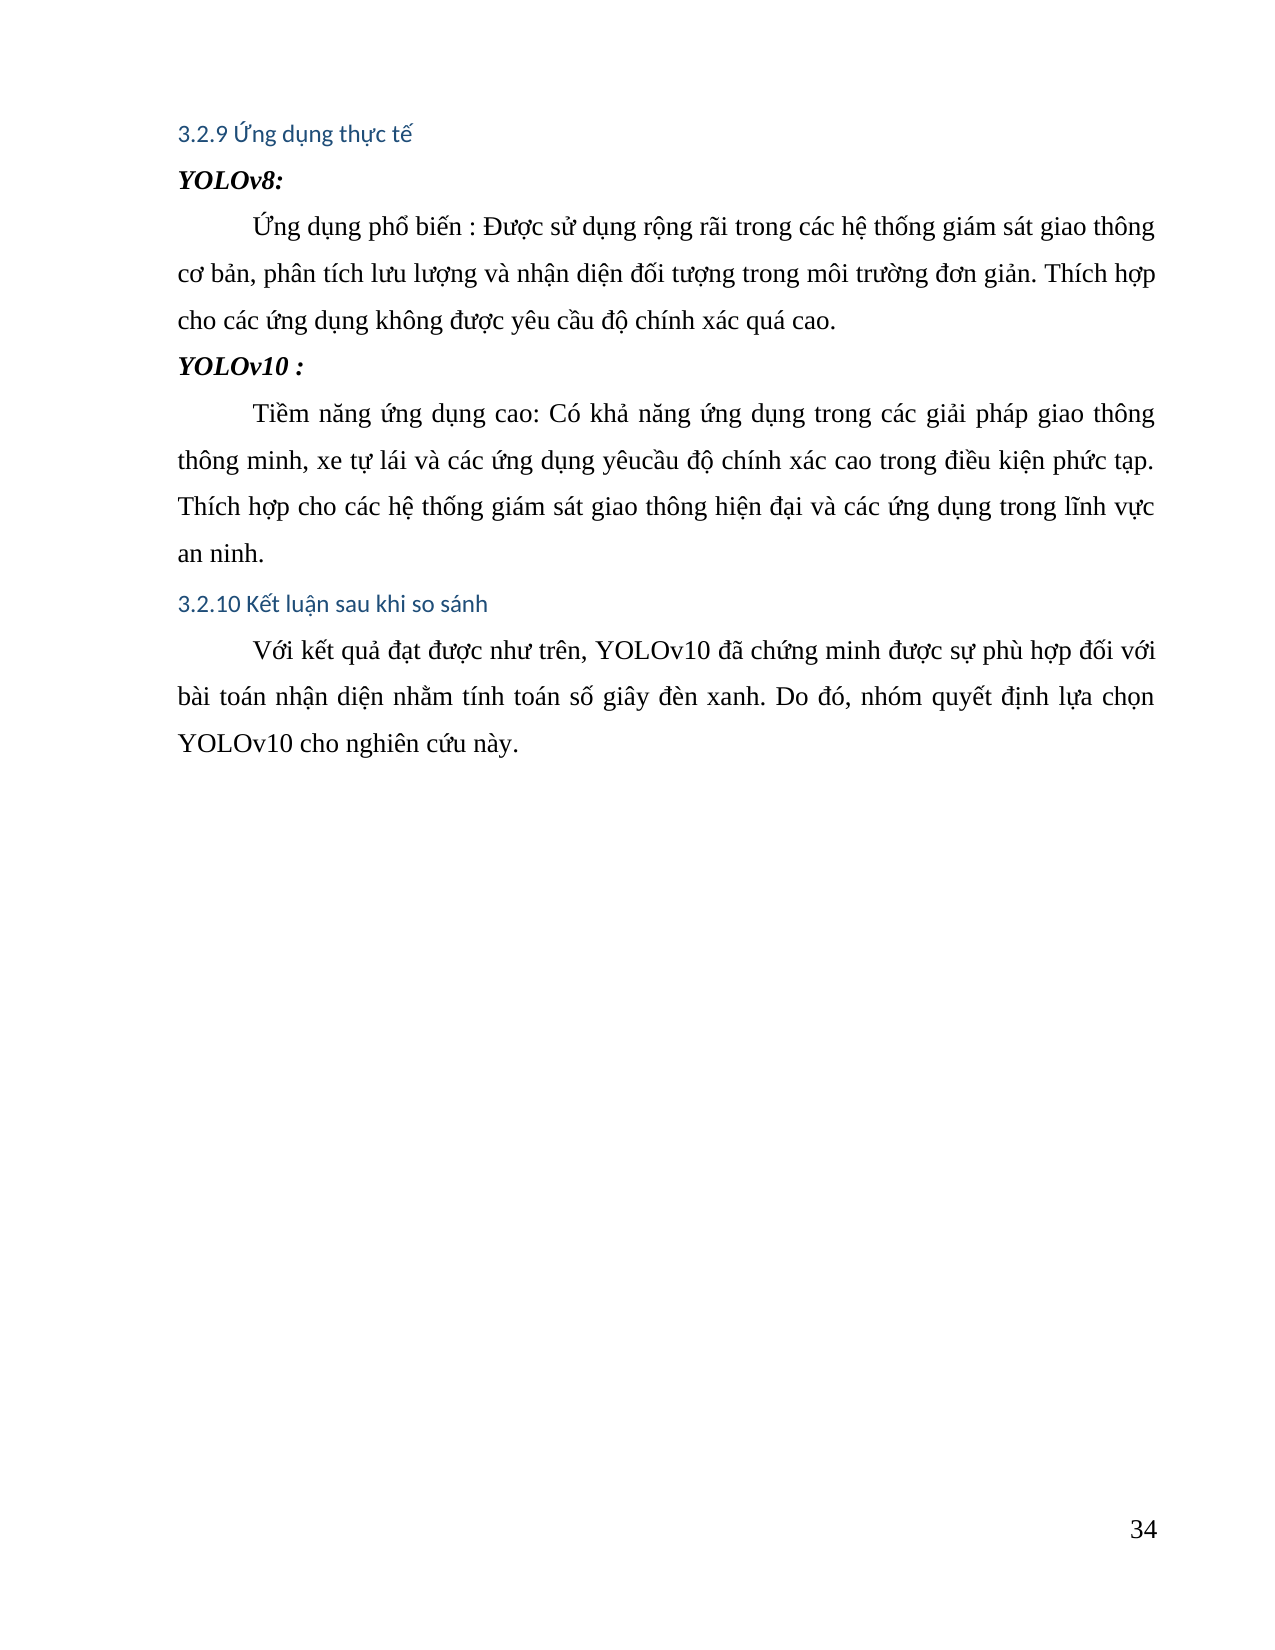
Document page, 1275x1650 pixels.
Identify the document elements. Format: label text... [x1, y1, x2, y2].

subtitle 3.2.9 Ứng dụng thực tế [177, 118, 1157, 149]
text Với kết quả đạt được như trên, YOLOv10 đã chứng minh được sự phù hợp đối với bài toán nhận diện nhằm tính toán số giây đèn xanh. Do đó, nhóm quyết định lựa chọn YOLOv10 cho nghiên cứu này. [177, 634, 1157, 758]
text Ứng dụng phổ biến : Được sử dụng rộng rãi trong các hệ thống giám sát giao thông cơ bản, phân tích lưu lượng và nhận diện đối tượng trong môi trường đơn giản. Thích hợp cho các ứng dụng không được yêu cầu độ chính xác quá cao. [177, 211, 1157, 335]
text YOLOv10 : [177, 351, 1157, 382]
text Tiềm năng ứng dụng cao: Có khả năng ứng dụng trong các giải pháp giao thông thông minh, xe tự lái và các ứng dụng yêucầu độ chính xác cao trong điều kiện phức tạp. Thích hợp cho các hệ thống giám sát giao thông hiện đại và các ứng dụng trong lĩnh vực an ninh. [177, 397, 1157, 568]
subtitle 3.2.10 Kết luận sau khi so sánh [177, 588, 1157, 618]
text YOLOv8: [177, 164, 1157, 195]
